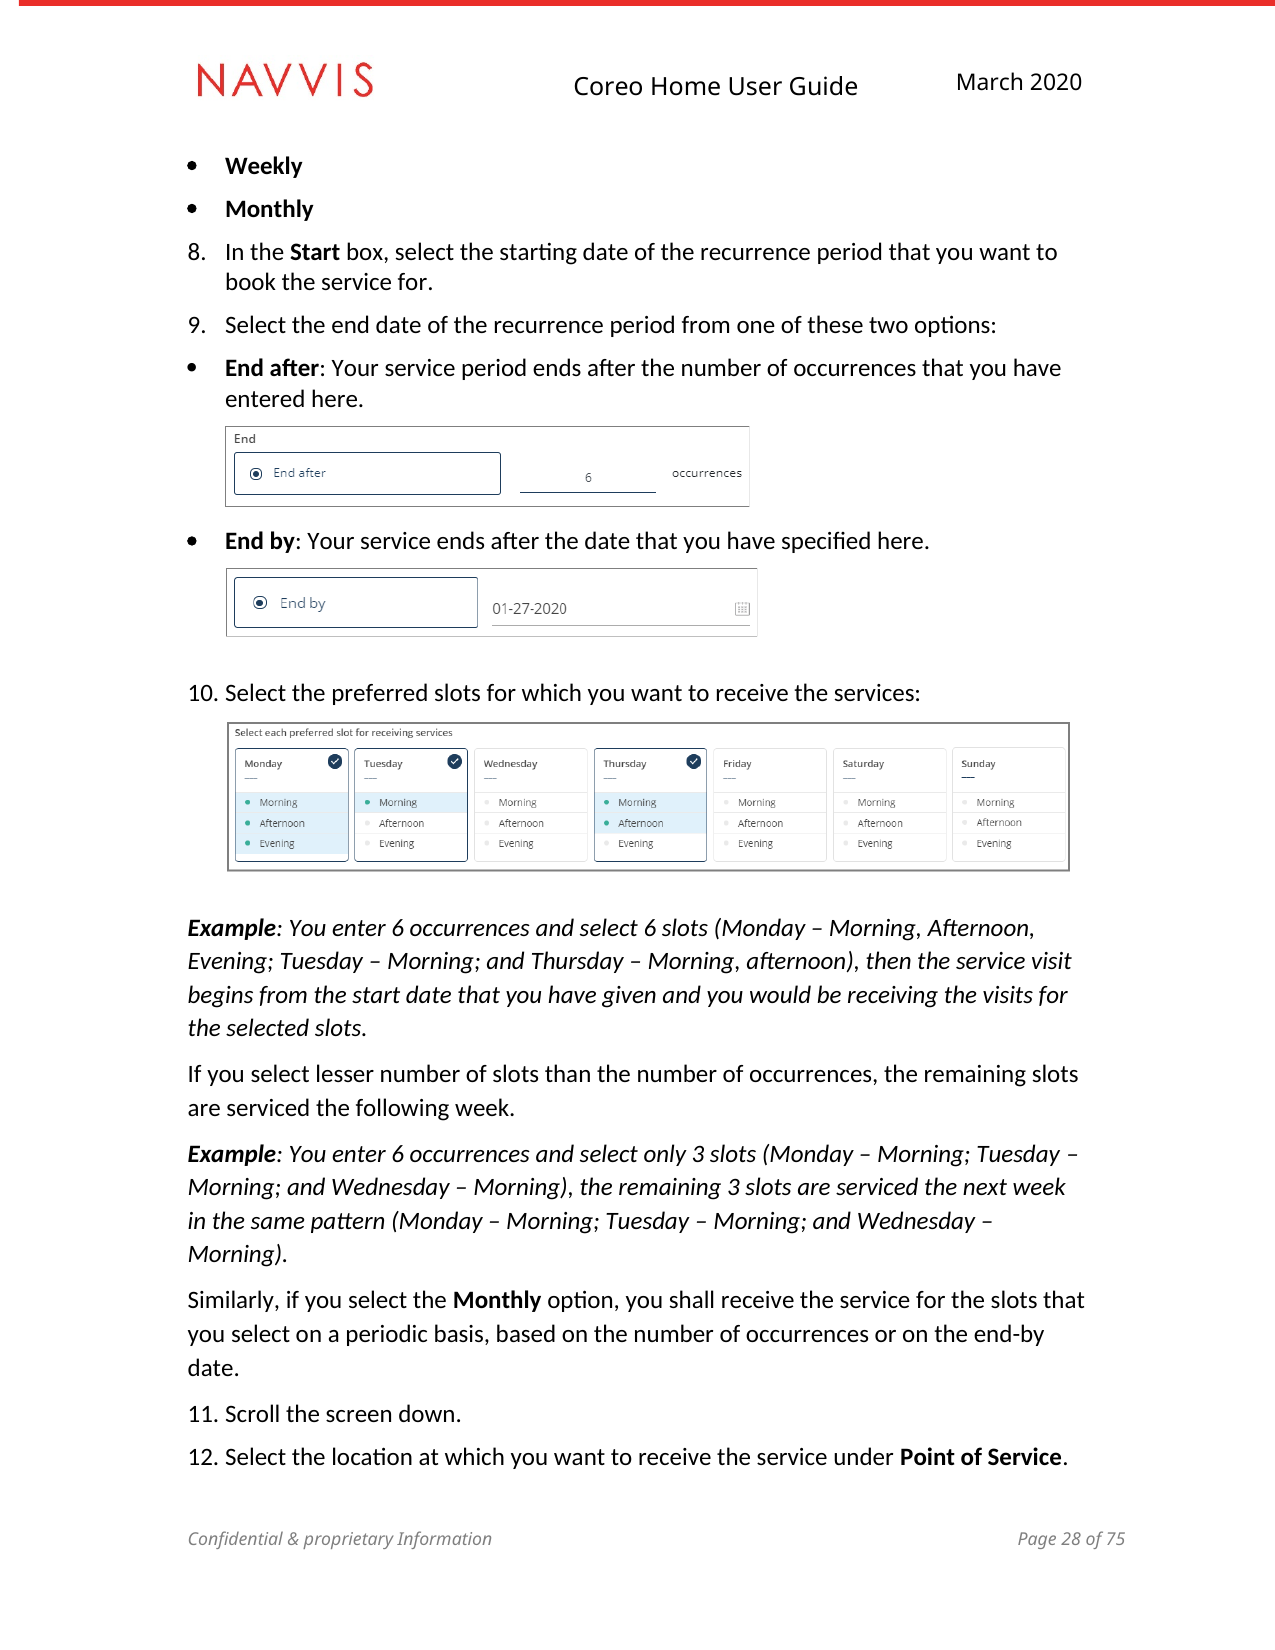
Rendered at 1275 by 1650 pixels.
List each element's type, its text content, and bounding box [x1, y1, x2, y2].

list End after: Your service period ends after the number of occurrences that you have entered here. [187, 353, 1087, 414]
list Select the end date of the recurrence period from one of these two options: [187, 309, 1087, 340]
list Select the location at which you want to receive the service under Point of Service. [187, 1441, 1087, 1471]
picture [225, 426, 750, 509]
picture [225, 568, 758, 637]
list Select the preferred slots for which you want to receive the services: [187, 677, 1087, 708]
list In the Start box, select the starting date of the recurrence period that you want to book the service for. [187, 236, 1087, 297]
list Monthly [187, 193, 1087, 223]
text If you select lesser number of slots than the number of occurrences, the remaining slots are serviced the following week. [187, 1058, 1087, 1122]
picture [225, 720, 1072, 872]
text Similarly, if you select the Monthly option, you shall receive the service for the slots that you select on a periodic basis, based on the number of occurrences or on the end-by date. [187, 1284, 1087, 1382]
list End by: Your service ends after the date that you have specified here. [187, 525, 1087, 556]
list Scroll the screen down. [187, 1398, 1087, 1428]
text Example: You enter 6 occurrences and select 6 slots (Monday – Morning, Afternoon, Evening; Tuesday – Morning; and Thursday – Morning, afternoon), then the service visit begins from the start date that you have given and you would be receiving the visits for the selected slots. [187, 912, 1087, 1043]
list Weekly [187, 150, 1087, 181]
text Example: You enter 6 occurrences and select only 3 slots (Monday – Morning; Tuesday – Morning; and Wednesday – Morning), the remaining 3 slots are serviced the next week in the same pattern (Monday – Morning; Tuesday – Morning; and Wednesday – Morning). [187, 1138, 1087, 1269]
picture [187, 55, 383, 104]
